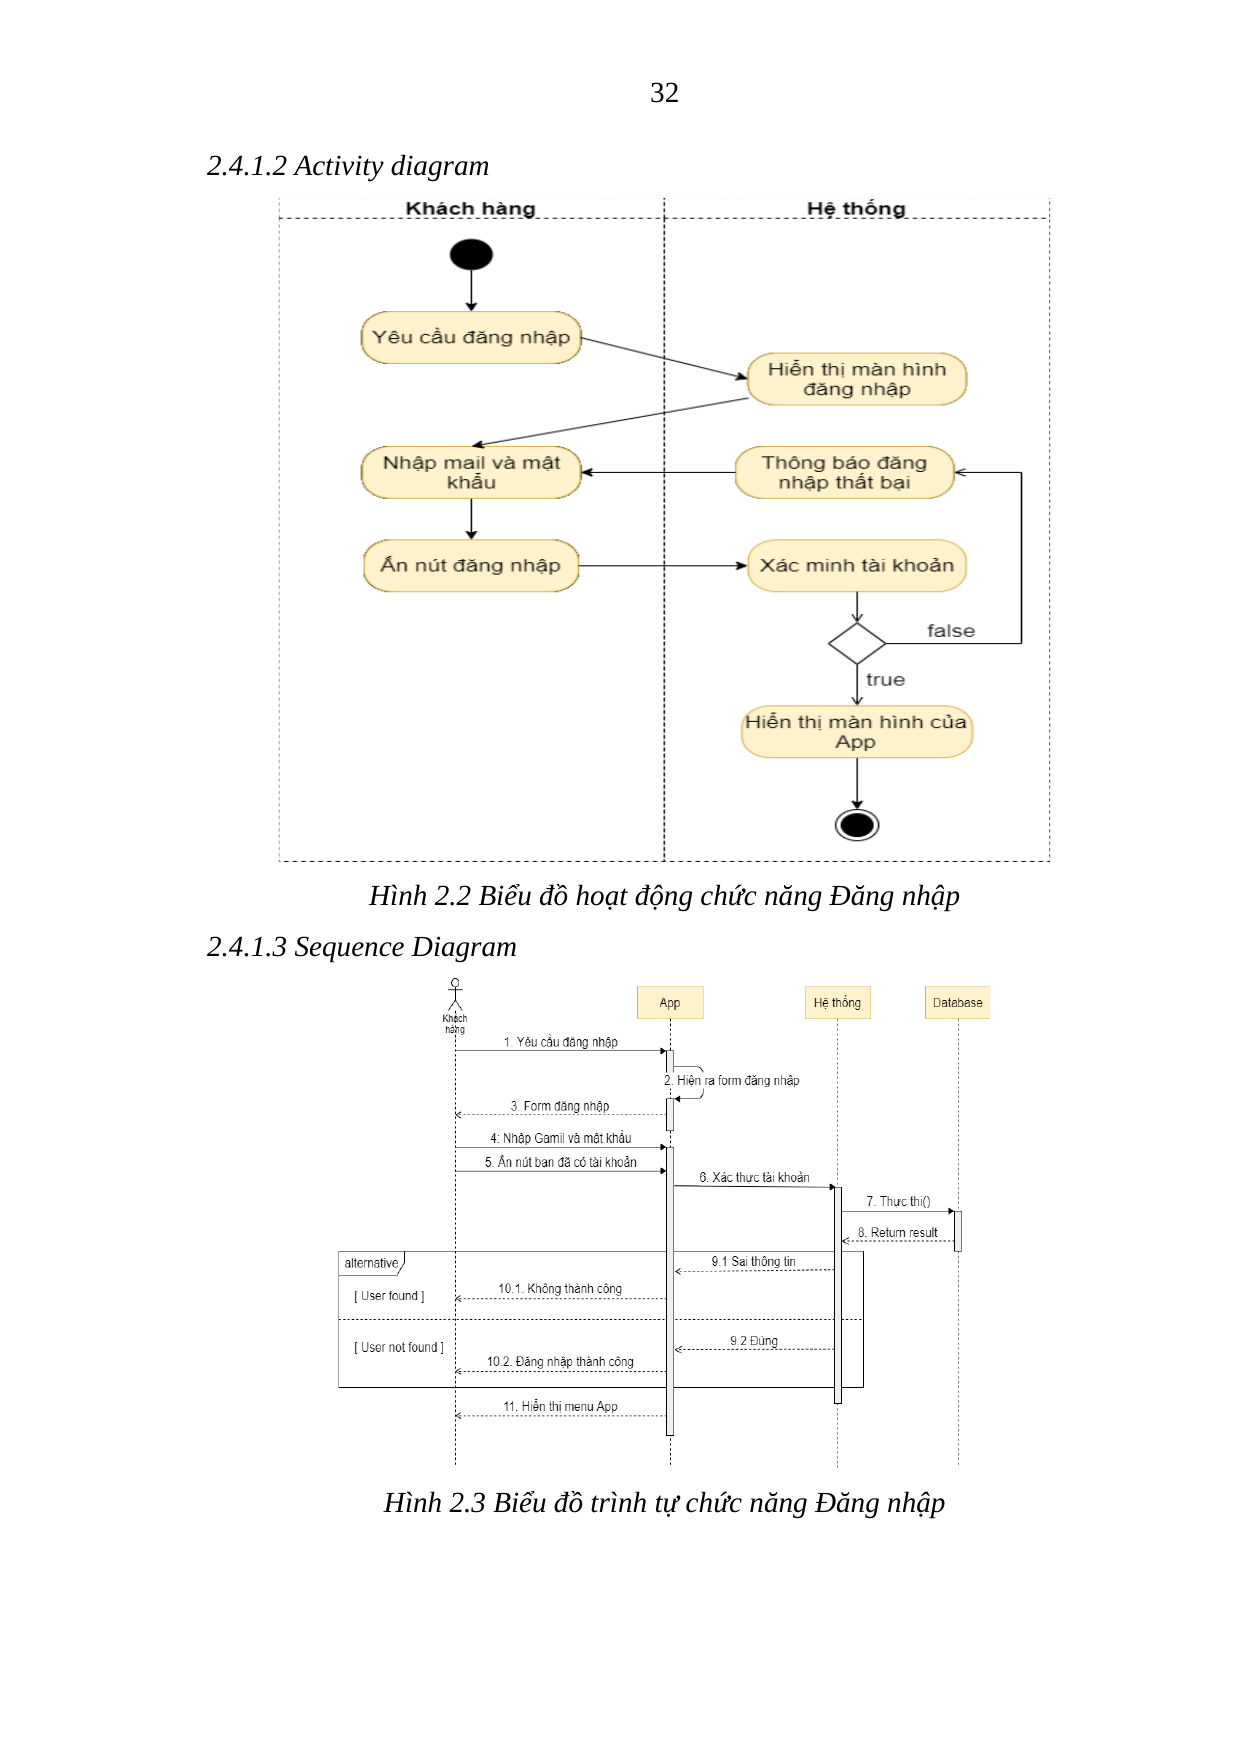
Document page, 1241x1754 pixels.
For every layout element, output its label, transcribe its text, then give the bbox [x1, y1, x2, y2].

picture [338, 978, 991, 1469]
picture [278, 198, 1050, 862]
text Hình 2.2 Biểu đồ hoạt động chức năng Đăng nhập [207, 878, 1122, 912]
text Hình 2.3 Biểu đồ trình tự chức năng Đăng nhập [207, 1485, 1122, 1519]
subtitle 2.4.1.2 Activity diagram [207, 148, 1122, 181]
subtitle 2.4.1.3 Sequence Diagram [207, 929, 1122, 962]
